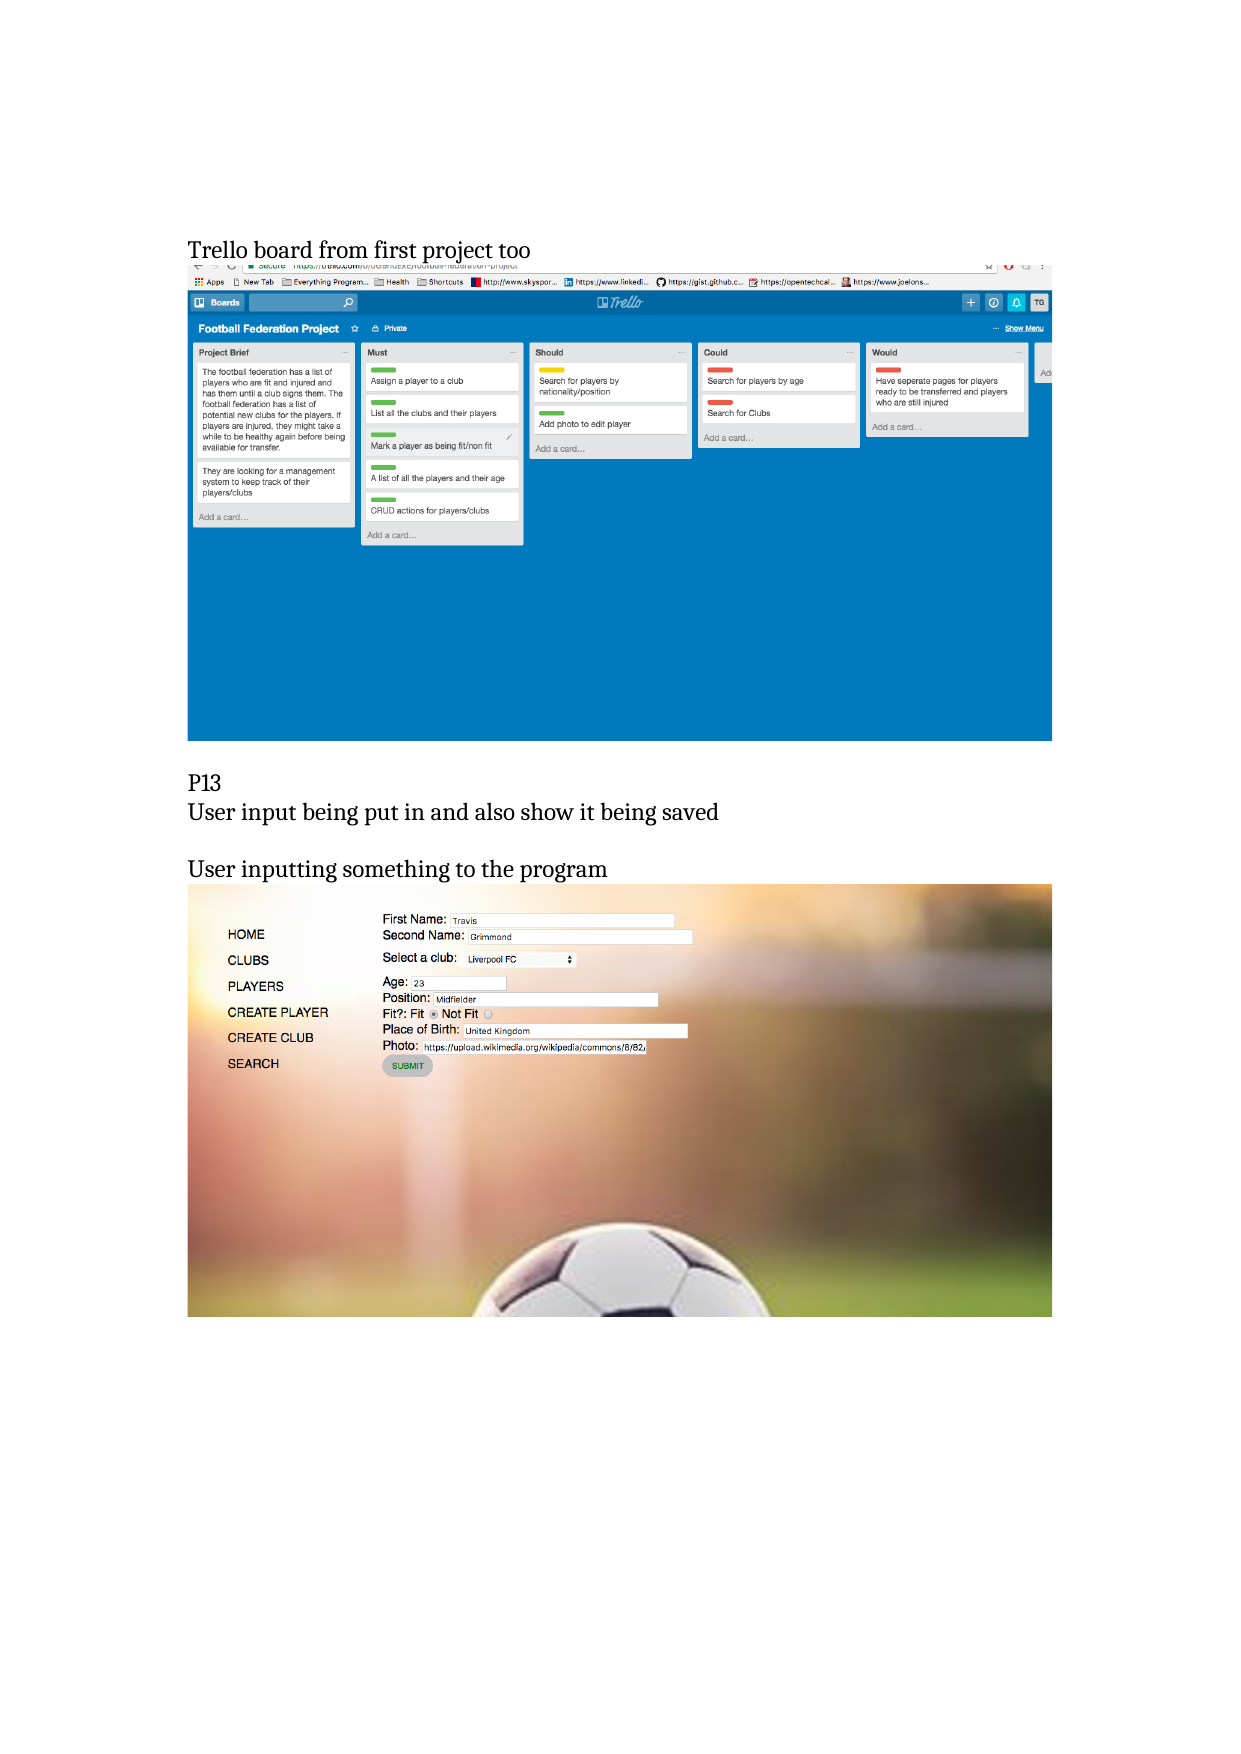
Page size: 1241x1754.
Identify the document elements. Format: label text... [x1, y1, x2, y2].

text P13 [187, 769, 1053, 798]
text User inputting something to the program [187, 855, 1053, 884]
text User input being put in and also show it being saved [187, 798, 1053, 827]
picture [187, 265, 1053, 741]
picture [187, 884, 1053, 1317]
text Trello board from first project too [187, 236, 1053, 265]
